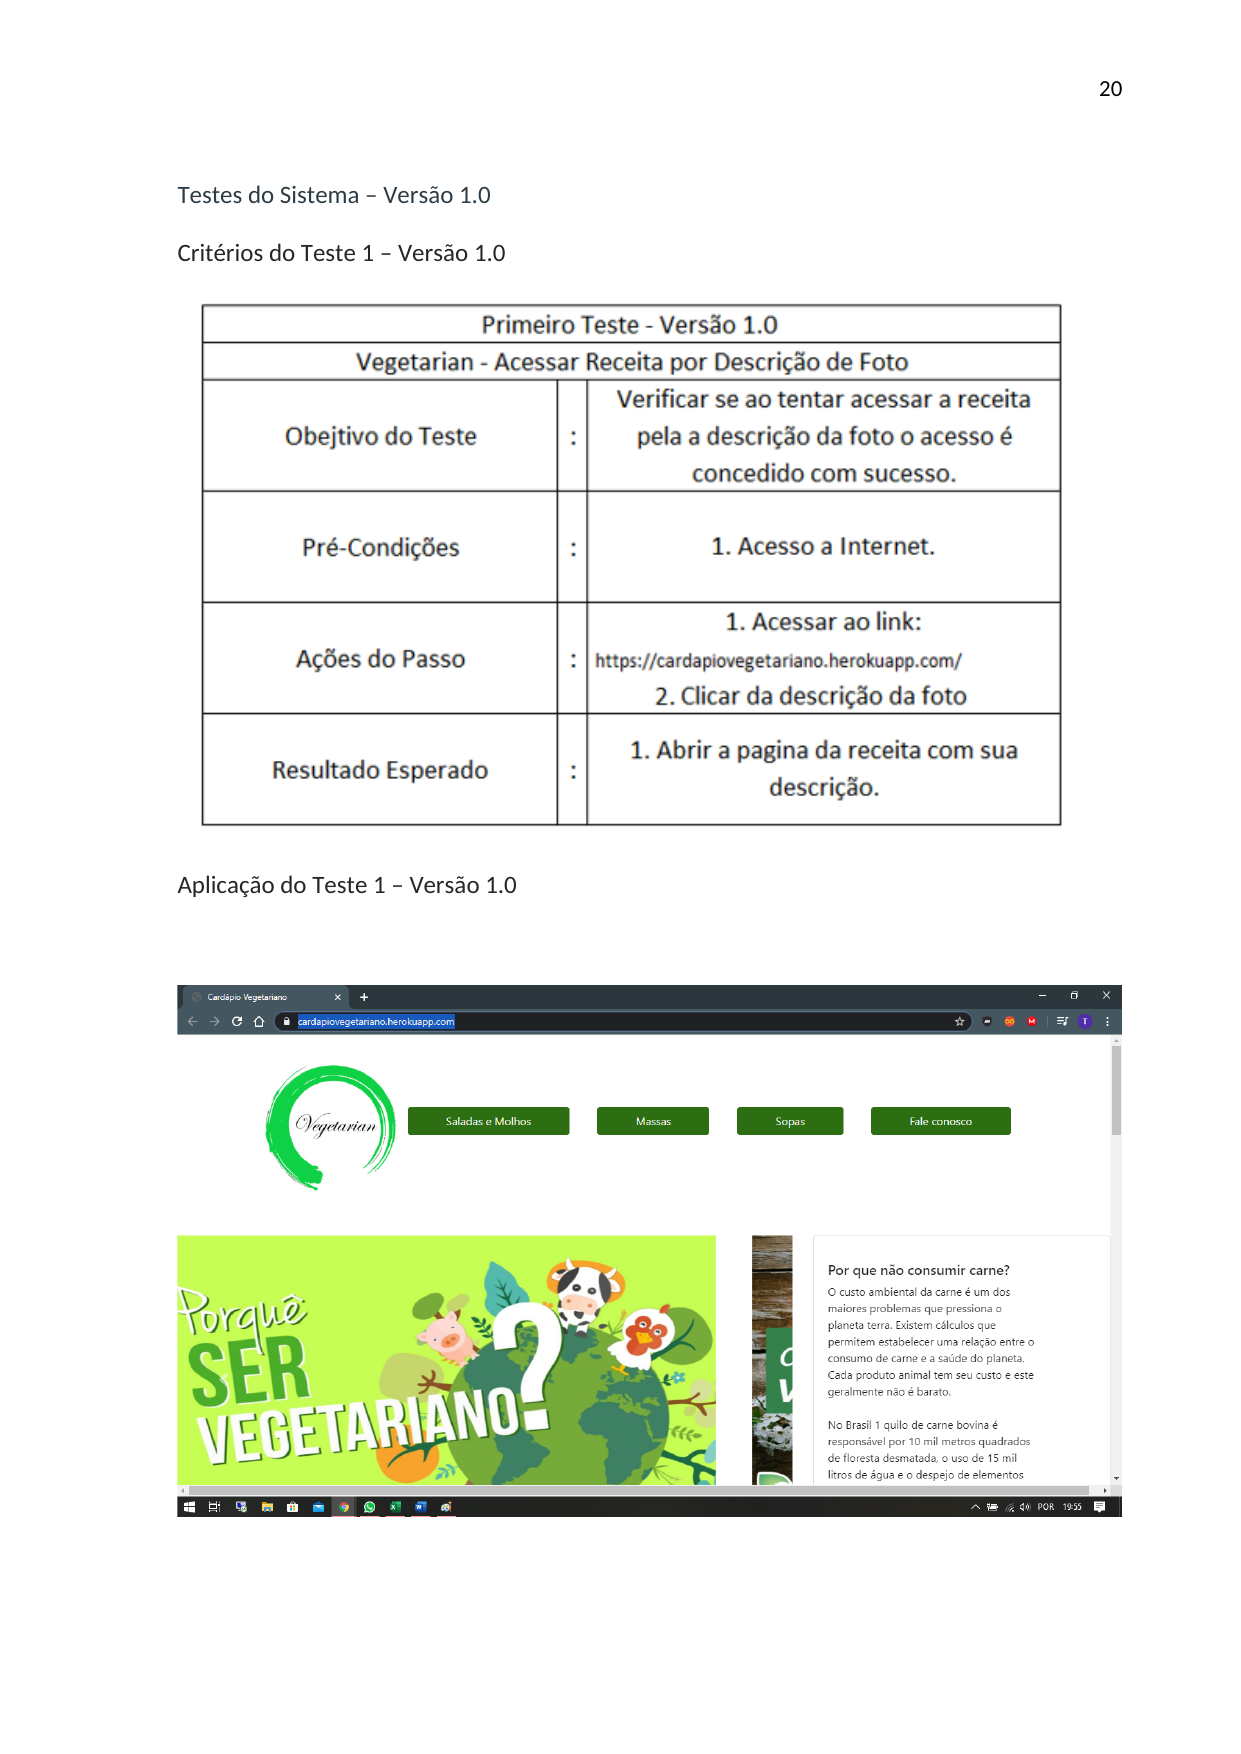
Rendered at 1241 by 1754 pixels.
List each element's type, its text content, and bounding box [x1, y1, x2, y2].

text Critérios do Teste 1 – Versão 1.0 [177, 237, 1122, 268]
picture [177, 985, 1122, 1517]
text Testes do Sistema – Versão 1.0 [177, 179, 1122, 210]
text Aplicação do Teste 1 – Versão 1.0 [177, 869, 1122, 900]
picture [177, 295, 1082, 843]
